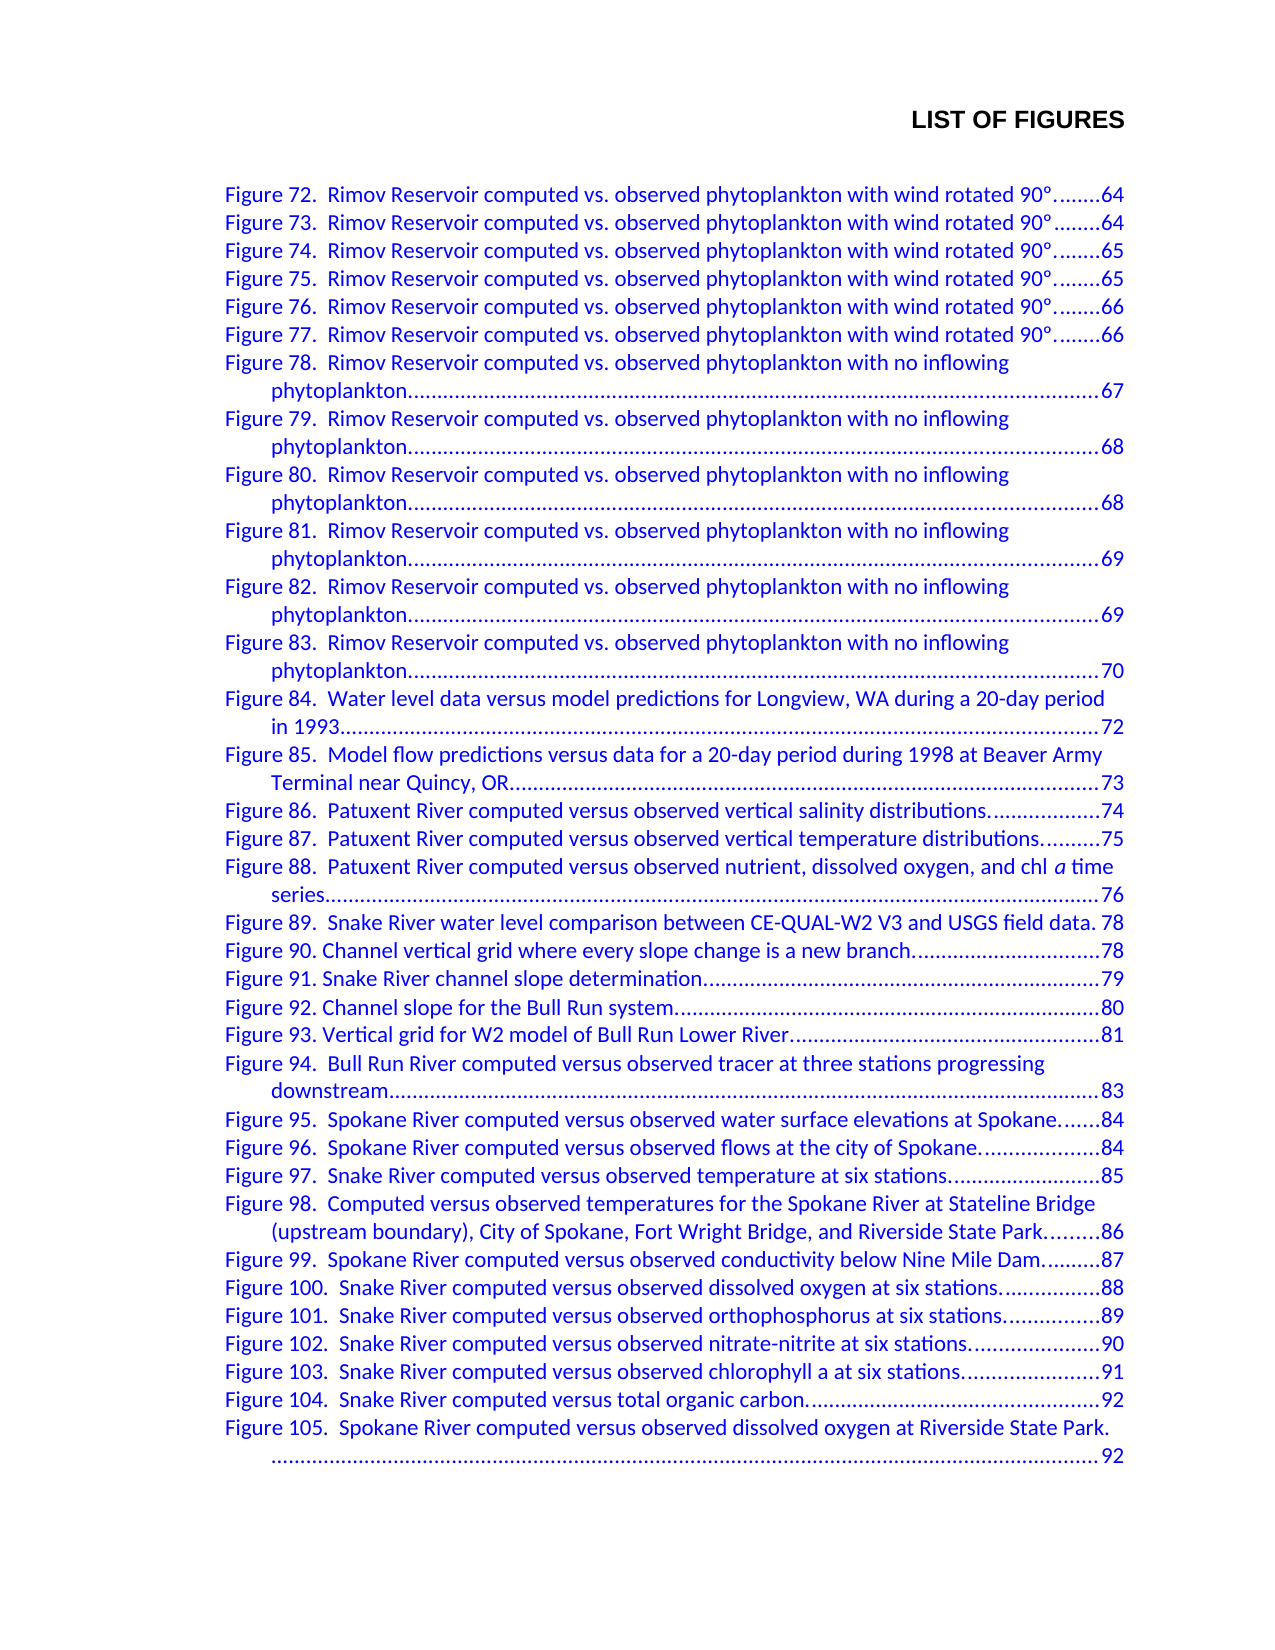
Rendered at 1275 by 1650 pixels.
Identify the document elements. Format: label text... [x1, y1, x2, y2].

text Figure 91. Snake River channel slope determination. 79 [225, 964, 1125, 993]
text Figure 86. Patuxent River computed versus observed vertical salinity distributions. 74 [225, 796, 1125, 824]
text Figure 95. Spokane River computed versus observed water surface elevations at Spokane. 84 [225, 1105, 1125, 1133]
text Figure 94. Bull Run River computed versus observed tracer at three stations progressing downstream. 83 [225, 1049, 1125, 1105]
text Figure 99. Spokane River computed versus observed conductivity below Nine Mile Dam. 87 [225, 1245, 1125, 1273]
text Figure 97. Snake River computed versus observed temperature at six stations. 85 [225, 1161, 1125, 1189]
text Figure 92. Channel slope for the Bull Run system. 80 [225, 993, 1125, 1021]
text Figure 88. Patuxent River computed versus observed nutrient, dissolved oxygen, and chl a time series. 76 [225, 852, 1125, 908]
text Figure 90. Channel vertical grid where every slope change is a new branch. 78 [225, 937, 1125, 964]
text Figure 75. Rimov Reservoir computed vs. observed phytoplankton with wind rotated 90º. 65 [225, 264, 1125, 292]
text Figure 76. Rimov Reservoir computed vs. observed phytoplankton with wind rotated 90º. 66 [225, 292, 1125, 320]
text Figure 89. Snake River water level comparison between CE-QUAL-W2 V3 and USGS field data. 78 [225, 908, 1125, 937]
text Figure 96. Spokane River computed versus observed flows at the city of Spokane. 84 [225, 1133, 1125, 1161]
text Figure 93. Vertical grid for W2 model of Bull Run Lower River. 81 [225, 1021, 1125, 1049]
text Figure 101. Snake River computed versus observed orthophosphorus at six stations. 89 [225, 1301, 1125, 1329]
text Figure 103. Snake River computed versus observed chlorophyll a at six stations. 91 [225, 1357, 1125, 1385]
text Figure 84. Water level data versus model predictions for Longview, WA during a 20-day period in 1993. 72 [225, 684, 1125, 740]
text Figure 78. Rimov Reservoir computed vs. observed phytoplankton with no inflowing phytoplankton. 67 [225, 348, 1125, 404]
text Figure 98. Computed versus observed temperatures for the Spokane River at Stateline Bridge (upstream boundary), City of Spokane, Fort Wright Bridge, and Riverside State Park. 86 [225, 1189, 1125, 1245]
text Figure 77. Rimov Reservoir computed vs. observed phytoplankton with wind rotated 90º. 66 [225, 320, 1125, 348]
text Figure 85. Model flow predictions versus data for a 20-day period during 1998 at Beaver Army Terminal near Quincy, OR. 73 [225, 740, 1125, 796]
text Figure 74. Rimov Reservoir computed vs. observed phytoplankton with wind rotated 90º. 65 [225, 236, 1125, 264]
text Figure 79. Rimov Reservoir computed vs. observed phytoplankton with no inflowing phytoplankton. 68 [225, 404, 1125, 460]
text Figure 83. Rimov Reservoir computed vs. observed phytoplankton with no inflowing phytoplankton. 70 [225, 628, 1125, 684]
text Figure 102. Snake River computed versus observed nitrate-nitrite at six stations. 90 [225, 1329, 1125, 1357]
text Figure 105. Spokane River computed versus observed dissolved oxygen at Riverside State Park. 92 [225, 1413, 1125, 1469]
text Figure 104. Snake River computed versus total organic carbon. 92 [225, 1385, 1125, 1413]
text Figure 73. Rimov Reservoir computed vs. observed phytoplankton with wind rotated 90º 64 [225, 208, 1125, 236]
text Figure 80. Rimov Reservoir computed vs. observed phytoplankton with no inflowing phytoplankton. 68 [225, 460, 1125, 516]
text Figure 100. Snake River computed versus observed dissolved oxygen at six stations. 88 [225, 1273, 1125, 1301]
text Figure 81. Rimov Reservoir computed vs. observed phytoplankton with no inflowing phytoplankton. 69 [225, 516, 1125, 572]
text Figure 82. Rimov Reservoir computed vs. observed phytoplankton with no inflowing phytoplankton. 69 [225, 572, 1125, 628]
text Figure 72. Rimov Reservoir computed vs. observed phytoplankton with wind rotated 90º. 64 [225, 180, 1125, 208]
text Figure 87. Patuxent River computed versus observed vertical temperature distributions. 75 [225, 824, 1125, 852]
